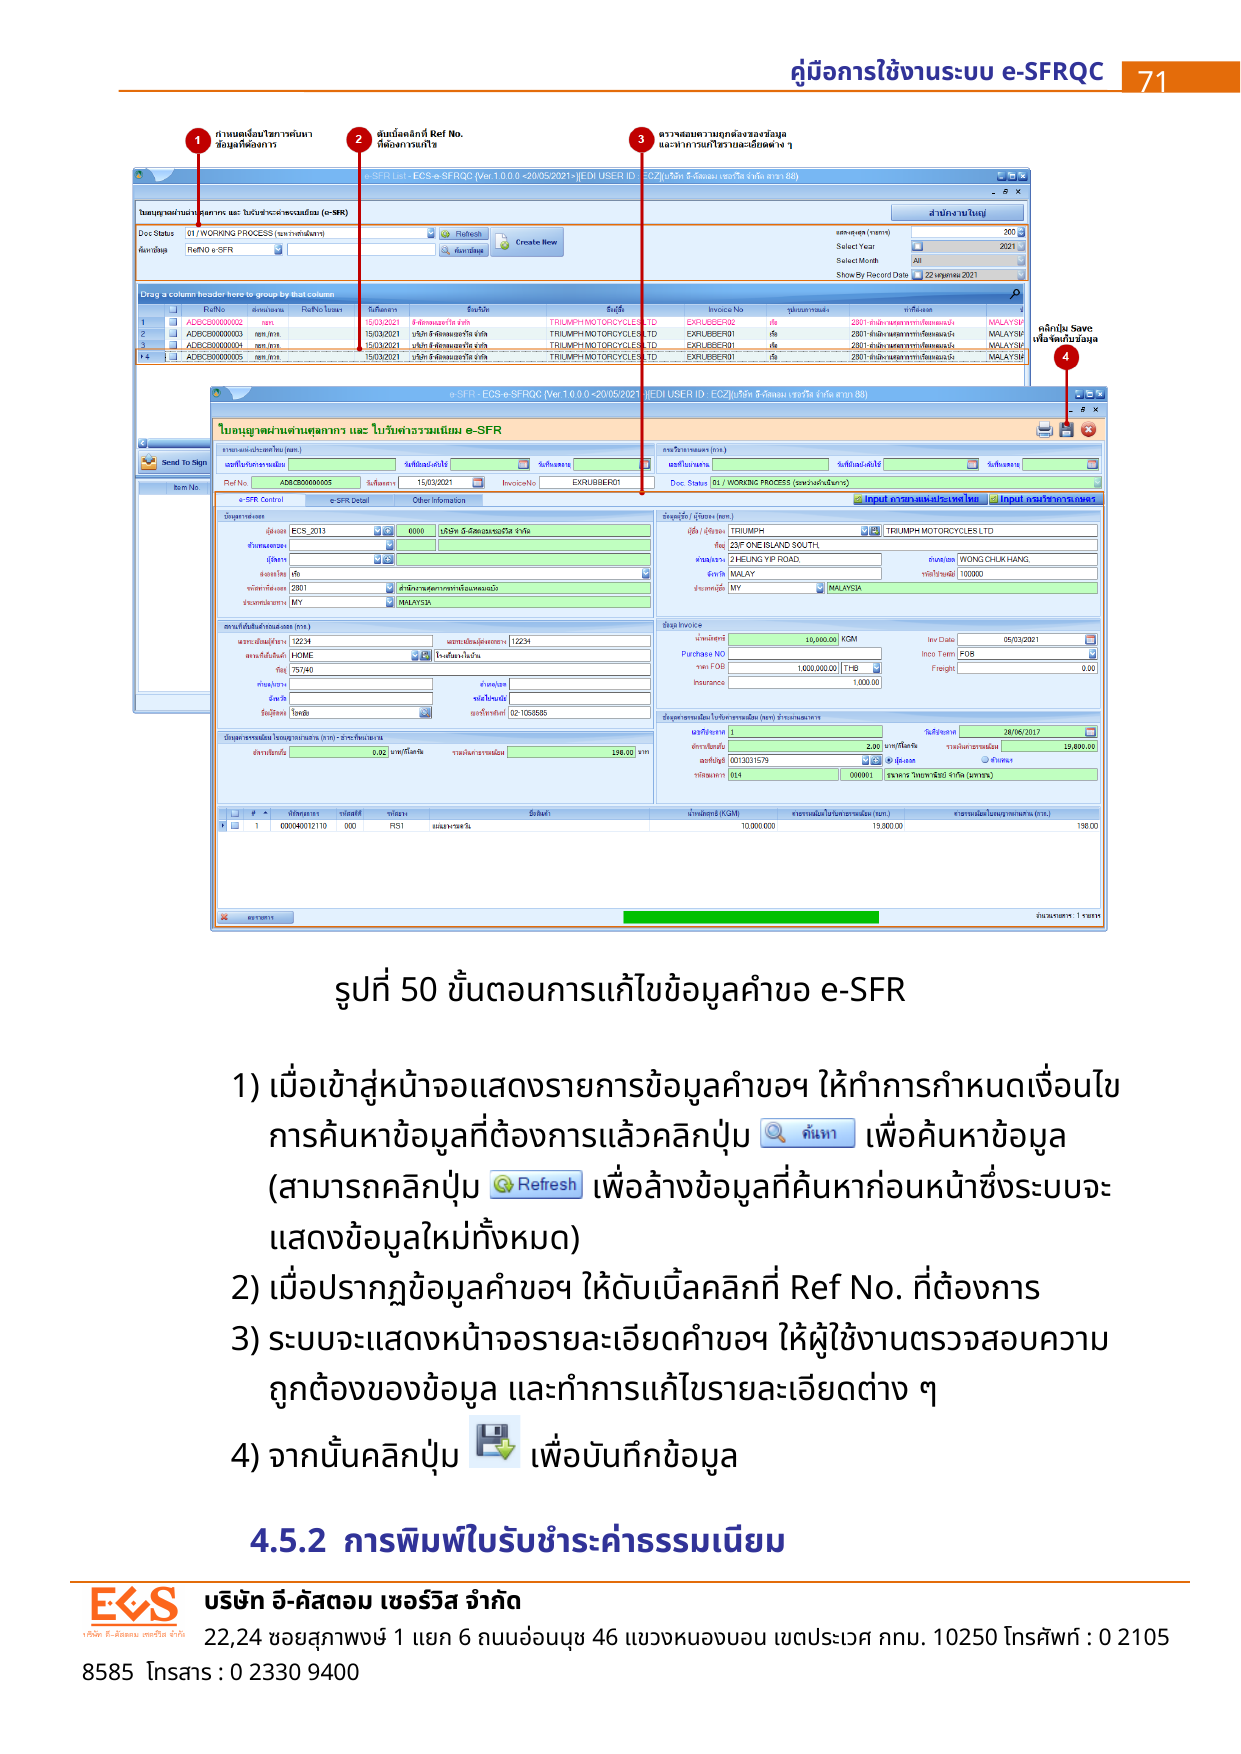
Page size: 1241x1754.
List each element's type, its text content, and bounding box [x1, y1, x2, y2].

picture [489, 1170, 583, 1199]
subtitle การพิมพ์ใบรับชำระค่าธรรมเนียม [250, 1516, 1122, 1567]
list เมื่อเข้าสู่หน้าจอแสดงรายการข้อมูลคำขอฯ ให้ทำการกำหนดเงื่อนไขการค้นหาข้อมูลที่ต้องการแล้วคลิกปุ่ม เพื่อค้นหาข้อมูล (สามารถคลิกปุ่ม เพื่อล้างข้อมูลที่ค้นหาก่อนหน้าซึ่งระบบจะแสดงข้อมูลใหม่ทั้งหมด) [231, 1062, 1122, 1264]
picture [81, 1585, 185, 1636]
picture [469, 1415, 521, 1468]
list เมื่อปรากฏข้อมูลคำขอฯ ให้ดับเบิ้ลคลิกที่ Ref No. ที่ต้องการ [231, 1264, 1122, 1315]
picture [132, 118, 1108, 966]
list จากนั้นคลิกปุ่ม เพื่อบันทึกข้อมูล [231, 1416, 1122, 1482]
list ระบบจะแสดงหน้าจอรายละเอียดคำขอฯ ให้ผู้ใช้งานตรวจสอบความถูกต้องของข้อมูล และทำการแก้ไขรายละเอียดต่าง ๆ [231, 1315, 1122, 1416]
picture [760, 1118, 856, 1148]
text รูปที่ 50 ขั้นตอนการแก้ไขข้อมูลคำขอ e-SFR [118, 966, 1122, 1016]
